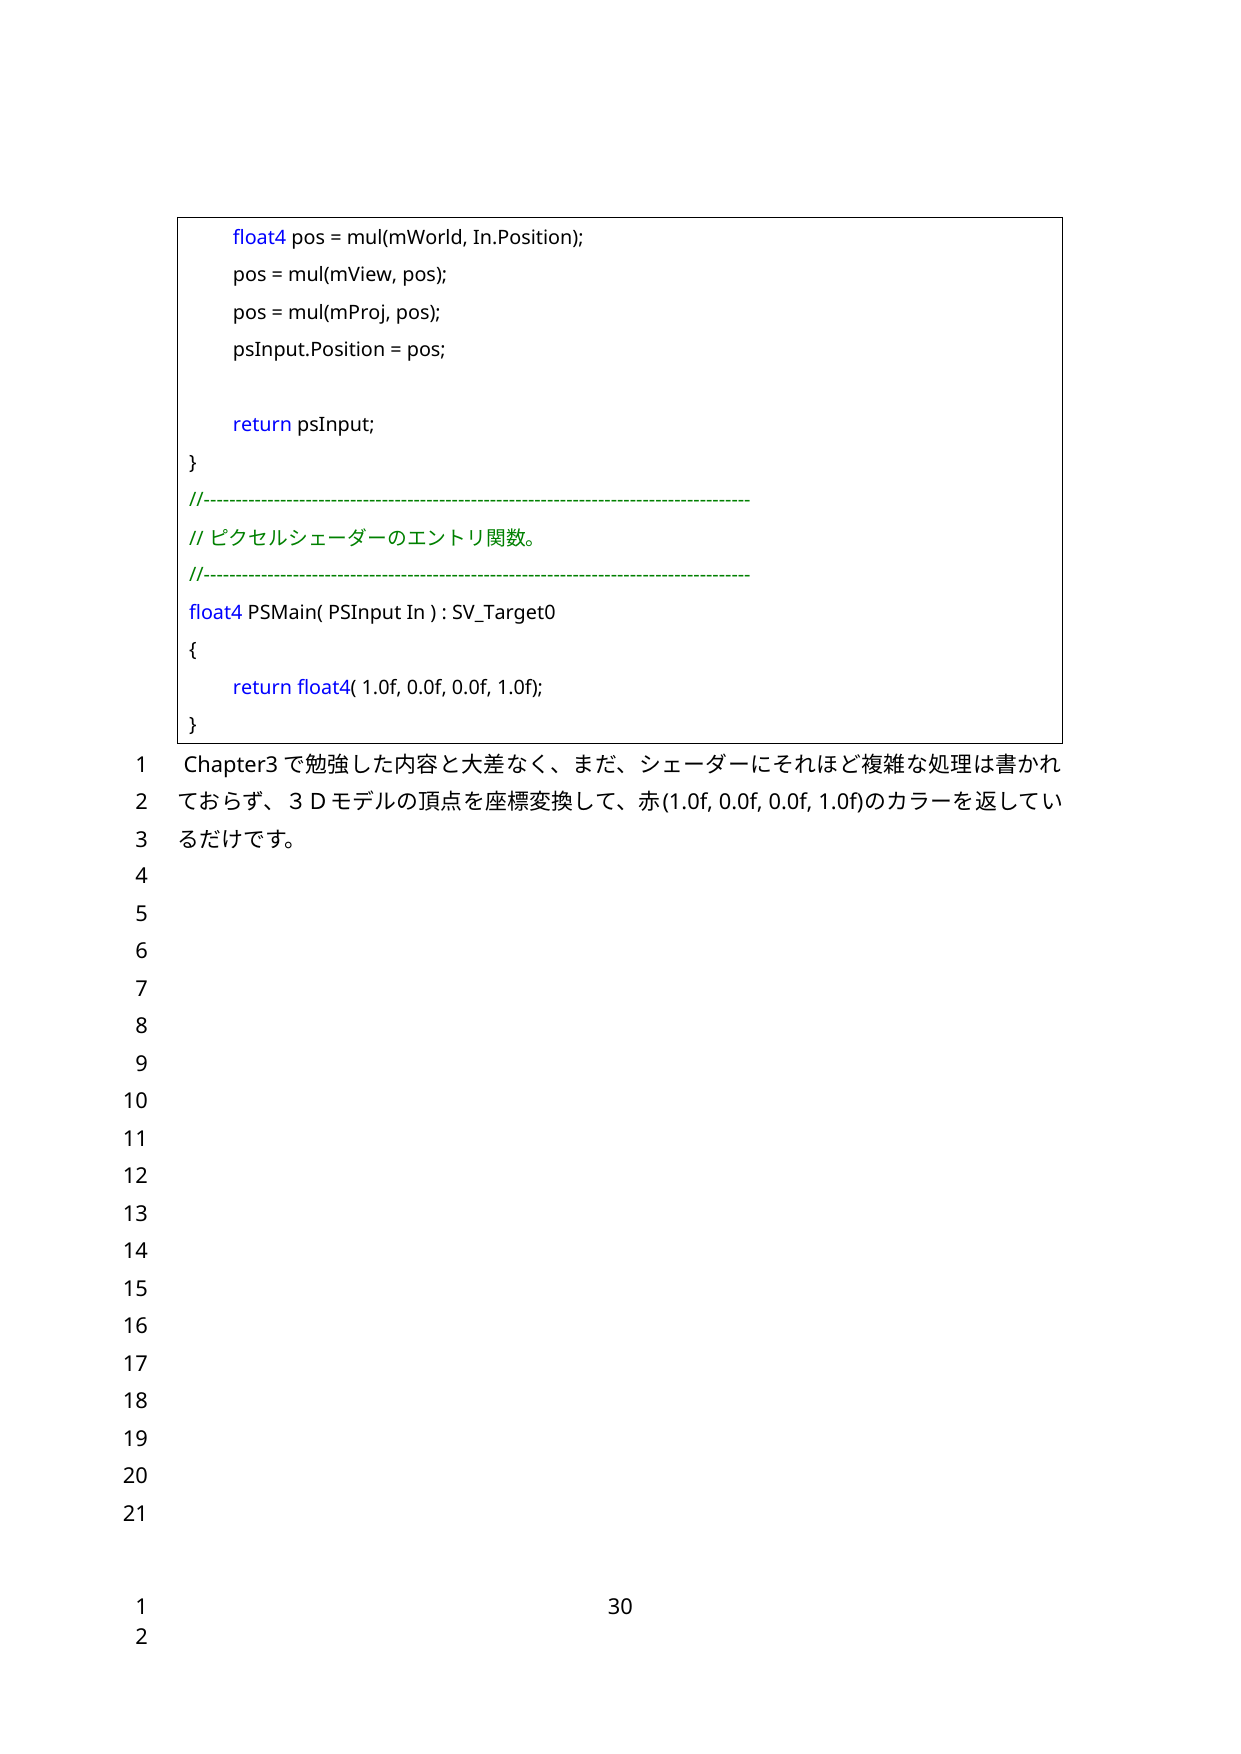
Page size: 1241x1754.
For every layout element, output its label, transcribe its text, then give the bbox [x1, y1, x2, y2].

text Chapter3で勉強した内容と大差なく、まだ、シェーダーにそれほど複雑な処理は書かれておらず、３Ｄモデルの頂点を座標変換して、赤(1.0f, 0.0f, 0.0f, 1.0f)のカラーを返しているだけです。 [177, 744, 1063, 856]
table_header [178, 218, 1062, 743]
